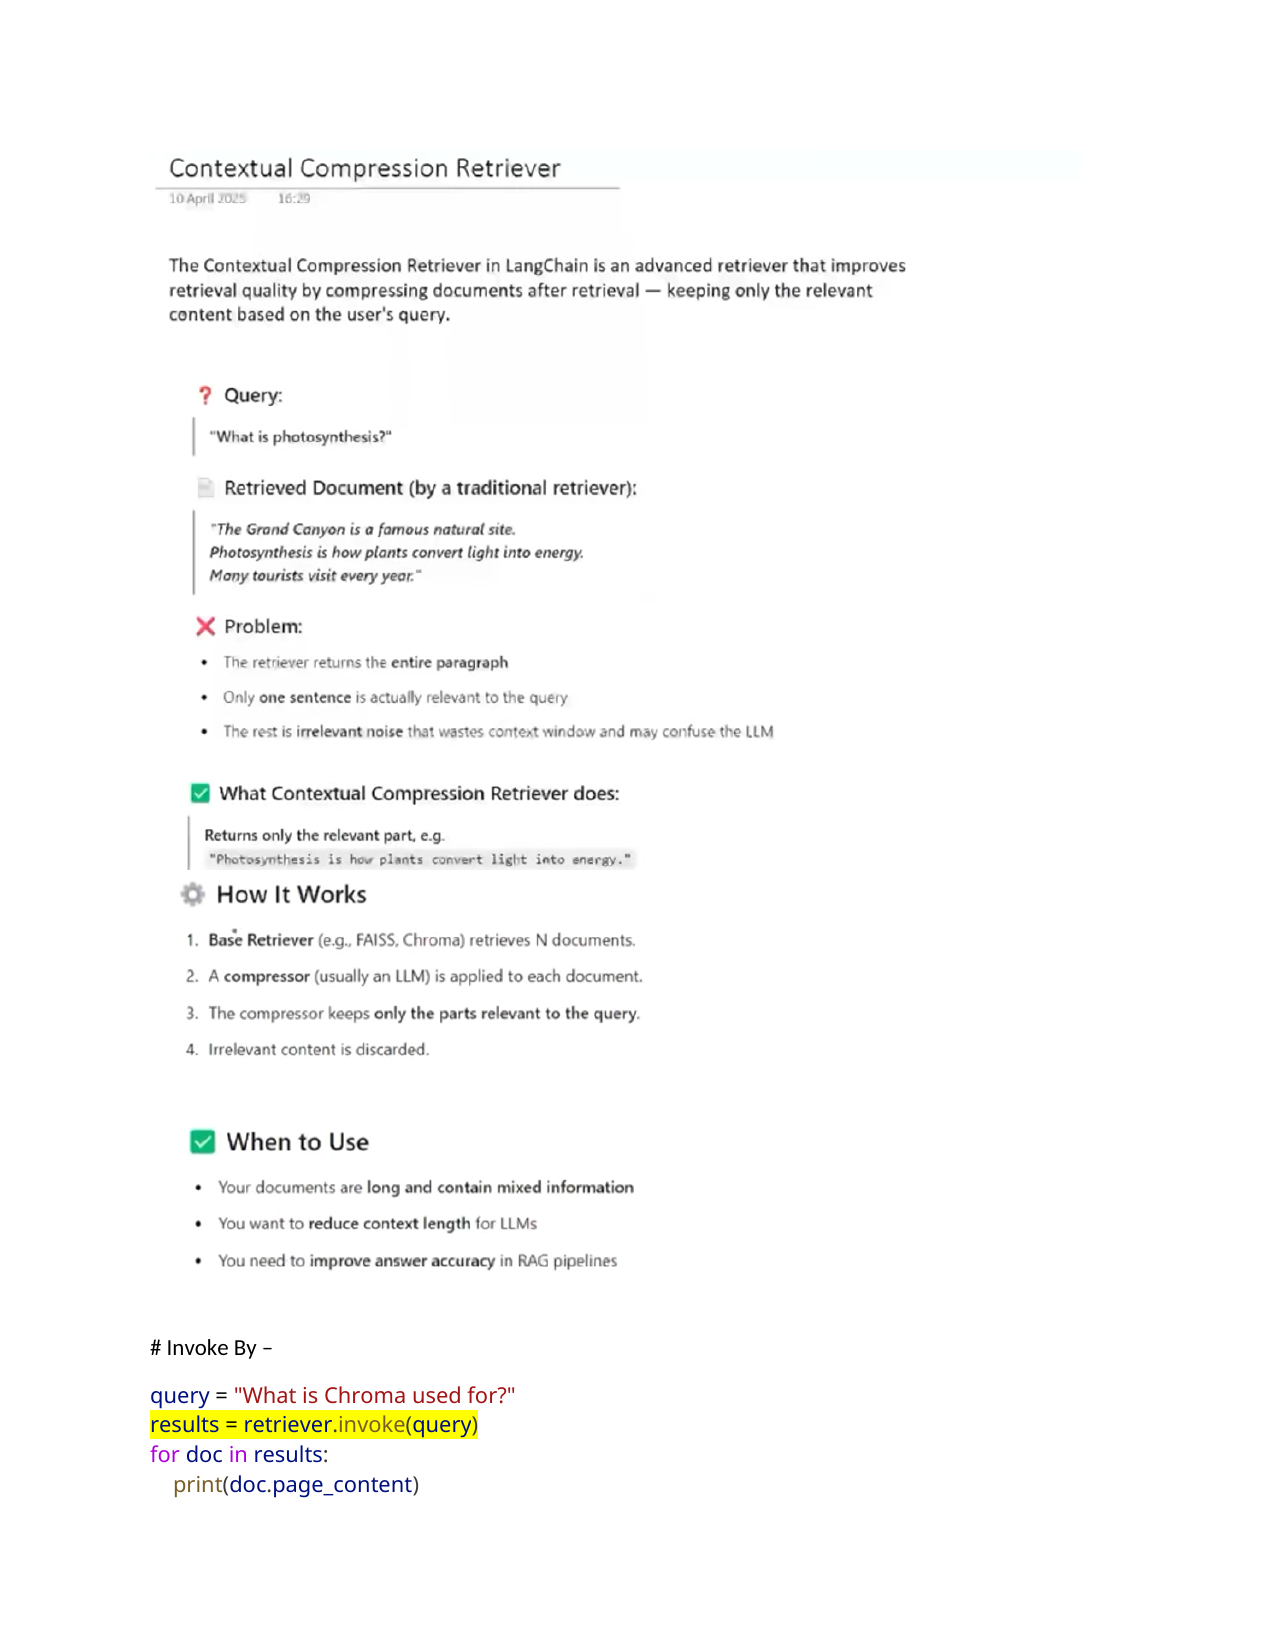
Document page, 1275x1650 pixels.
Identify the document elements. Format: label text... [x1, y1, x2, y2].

picture [150, 150, 1138, 1286]
text print(doc.page_content) [150, 1469, 1125, 1499]
text query = "What is Chroma used for?" [150, 1380, 1125, 1409]
text results = retriever.invoke(query) [150, 1409, 1125, 1439]
text for doc in results: [150, 1439, 1125, 1469]
text # Invoke By – [150, 1333, 1125, 1361]
